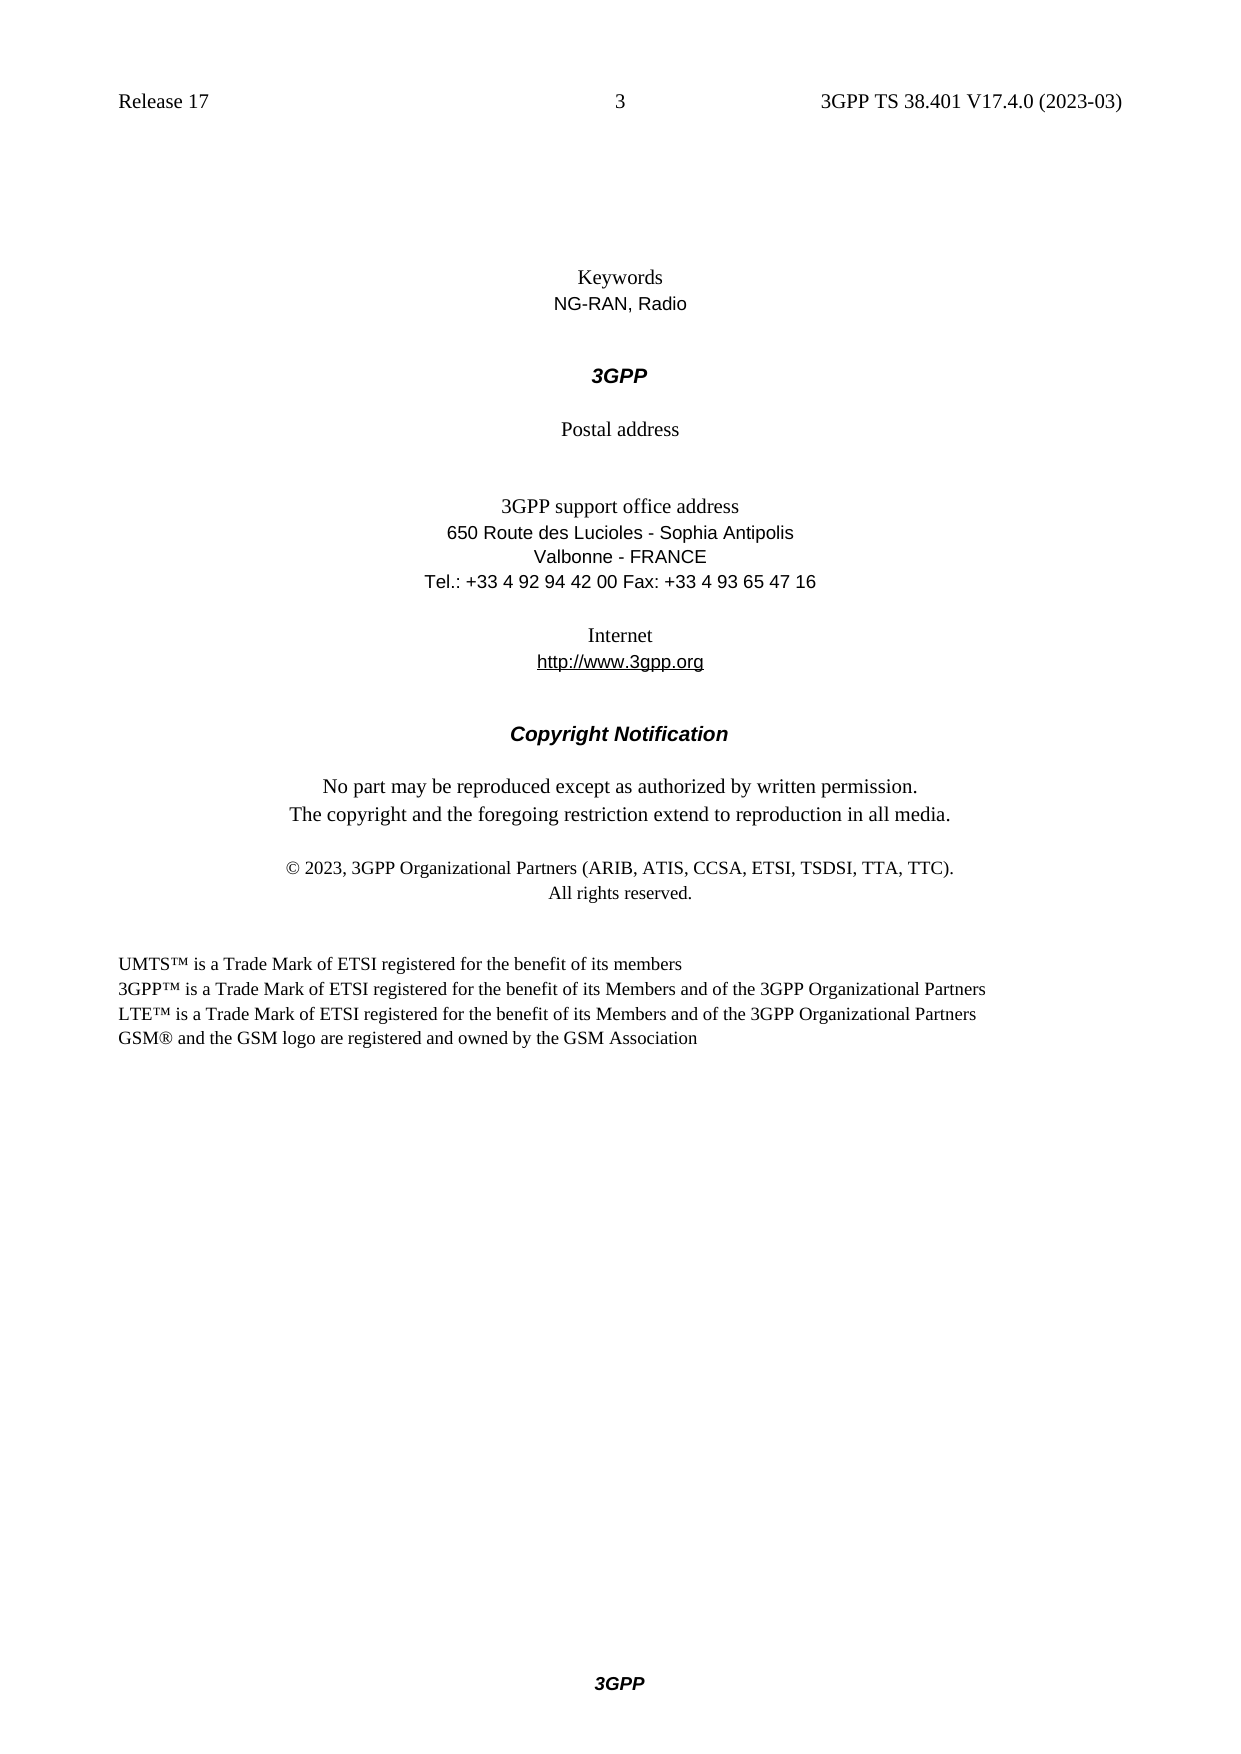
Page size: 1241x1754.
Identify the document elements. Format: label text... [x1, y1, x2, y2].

text Valbonne - FRANCE [413, 546, 827, 568]
text No part may be reproduced except as authorized by written permission. The copyright and the foregoing restriction extend to reproduction in all media. [118, 774, 1122, 826]
text Internet [413, 623, 827, 647]
text Postal address [413, 416, 827, 441]
text Tel.: +33 4 92 94 42 00 Fax: +33 4 93 65 47 16 [413, 571, 827, 593]
text Keywords [413, 265, 827, 289]
text © 2023, 3GPP Organizational Partners (ARIB, ATIS, CCSA, ETSI, TSDSI, TTA, TTC). [118, 857, 1122, 878]
text Copyright Notification [118, 722, 1122, 746]
text All rights reserved. [118, 882, 1122, 903]
text UMTS™ is a Trade Mark of ETSI registered for the benefit of its members [118, 953, 1122, 974]
text 3GPP support office address [413, 494, 827, 518]
text 3GPP™ is a Trade Mark of ETSI registered for the benefit of its Members and of the 3GPP Organizational Partners LTE™ is a Trade Mark of ETSI registered for the benefit of its Members and of the 3GPP Organizational Partners [118, 978, 1122, 1024]
text GSM® and the GSM logo are registered and owned by the GSM Association [118, 1027, 1122, 1049]
text NG-RAN, Radio [413, 293, 827, 314]
text 650 Route des Lucioles - Sophia Antipolis [413, 521, 827, 543]
text http://www.3gpp.org [413, 651, 827, 672]
text 3GPP [413, 364, 827, 388]
